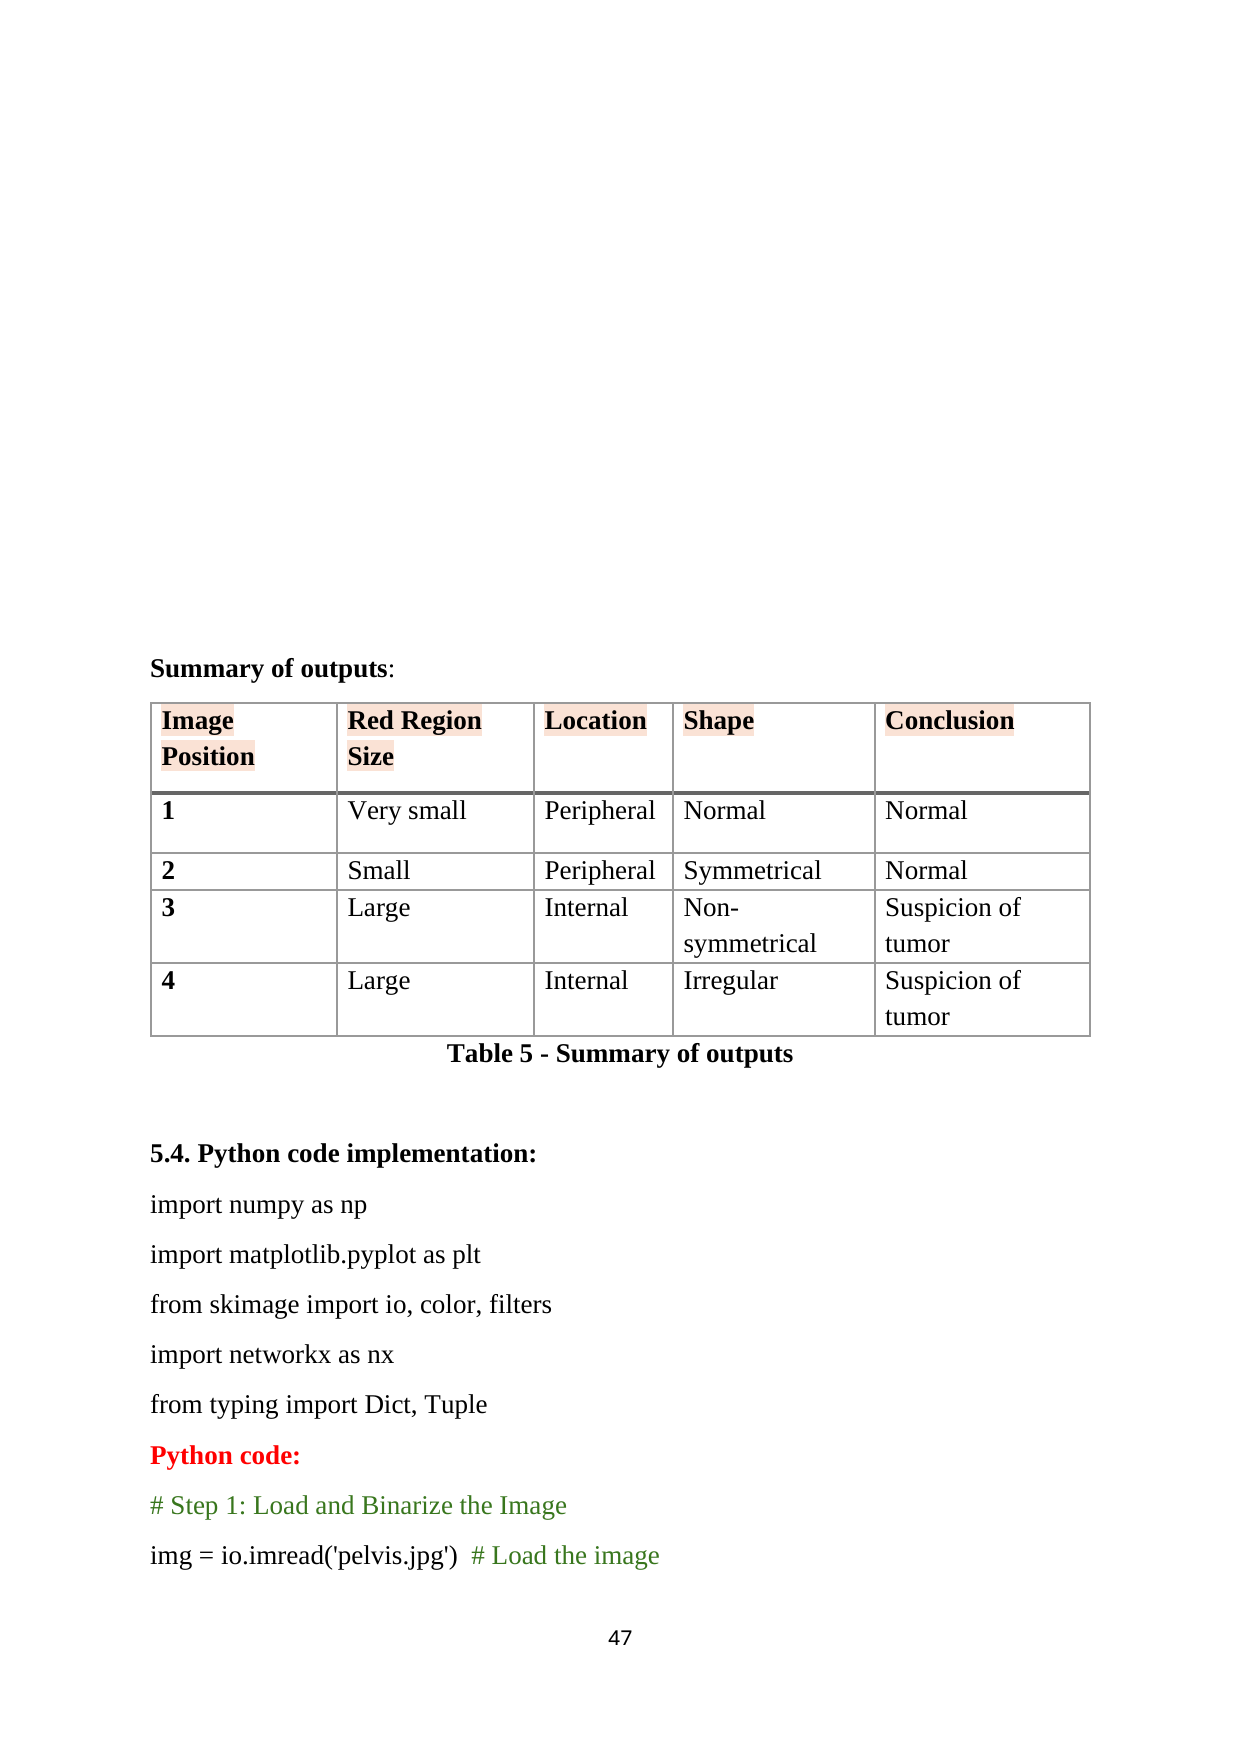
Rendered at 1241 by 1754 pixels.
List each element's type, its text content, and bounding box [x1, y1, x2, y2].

table_header Conclusion [876, 704, 1089, 791]
table_header Shape [674, 704, 874, 791]
table_cell Normal [876, 854, 1089, 889]
table_cell Suspicion of tumor [876, 964, 1089, 1035]
table_header Red Region Size [338, 704, 533, 791]
table_cell Very small [338, 795, 533, 852]
text img = io.imread('pelvis.jpg') # Load the image [150, 1539, 1090, 1570]
table_cell Internal [535, 891, 672, 962]
text import networkx as nx [150, 1338, 1090, 1369]
table_cell Peripheral [535, 854, 672, 889]
text import matplotlib.pyplot as plt [150, 1238, 1090, 1269]
table_cell Normal [876, 795, 1089, 852]
table_cell Peripheral [535, 795, 672, 852]
text 5.4. Python code implementation: [150, 1137, 1090, 1169]
text Summary of outputs: [150, 652, 1090, 683]
text from typing import Dict, Tuple [150, 1388, 1090, 1420]
table_cell Normal [674, 795, 874, 852]
table_cell Internal [535, 964, 672, 1035]
table_header Image Position [152, 704, 336, 791]
table_cell 2 [152, 854, 336, 889]
table_cell Large [338, 891, 533, 962]
table_cell Symmetrical [674, 854, 874, 889]
table_cell Irregular [674, 964, 874, 1035]
text # Step 1: Load and Binarize the Image [150, 1489, 1090, 1520]
table_cell 4 [152, 964, 336, 1035]
table_cell 1 [152, 795, 336, 852]
table_cell Small [338, 854, 533, 889]
text import numpy as np [150, 1188, 1090, 1219]
text Python code: [150, 1439, 1090, 1470]
text from skimage import io, color, filters [150, 1288, 1090, 1319]
table_cell 3 [152, 891, 336, 962]
text Table 5 - Summary of outputs [150, 1037, 1090, 1068]
table_cell Suspicion of tumor [876, 891, 1089, 962]
table_cell Large [338, 964, 533, 1035]
table_header Location [535, 704, 672, 791]
table_cell Non-symmetrical [674, 891, 874, 962]
